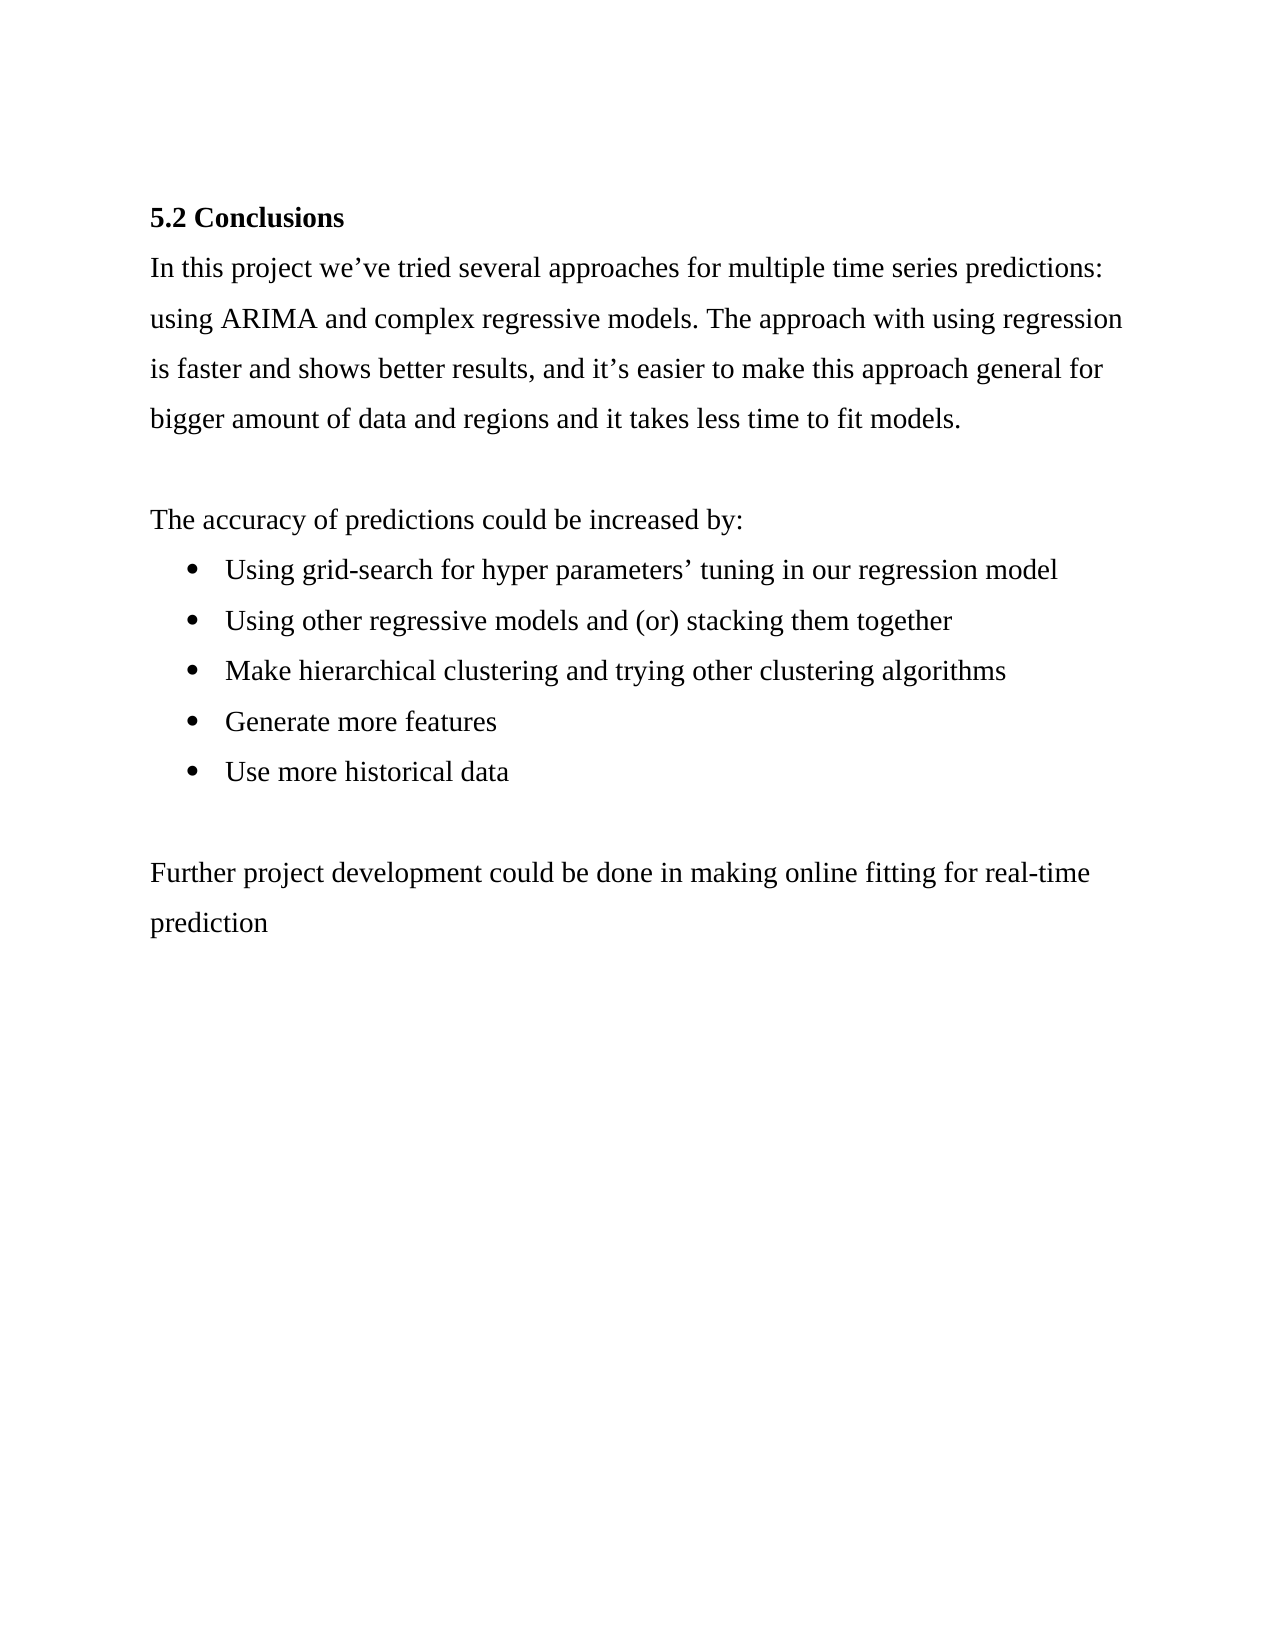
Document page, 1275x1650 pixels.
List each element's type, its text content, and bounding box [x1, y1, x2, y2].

list Make hierarchical clustering and trying other clustering algorithms [187, 653, 1125, 687]
text 5.2 Conclusions [150, 200, 1125, 234]
list Use more historical data [187, 754, 1125, 788]
text Further project development could be done in making online fitting for real-time prediction [150, 855, 1125, 939]
list Using other regressive models and (or) stacking them together [187, 603, 1125, 637]
text The accuracy of predictions could be increased by: [150, 502, 1125, 536]
text In this project we’ve tried several approaches for multiple time series predictions: using ARIMA and complex regressive models. The approach with using regression is faster and shows better results, and it’s easier to make this approach general for bigger amount of data and regions and it takes less time to fit models. [150, 251, 1125, 435]
list Generate more features [187, 704, 1125, 737]
list Using grid-search for hyper parameters’ tuning in our regression model [187, 552, 1125, 586]
